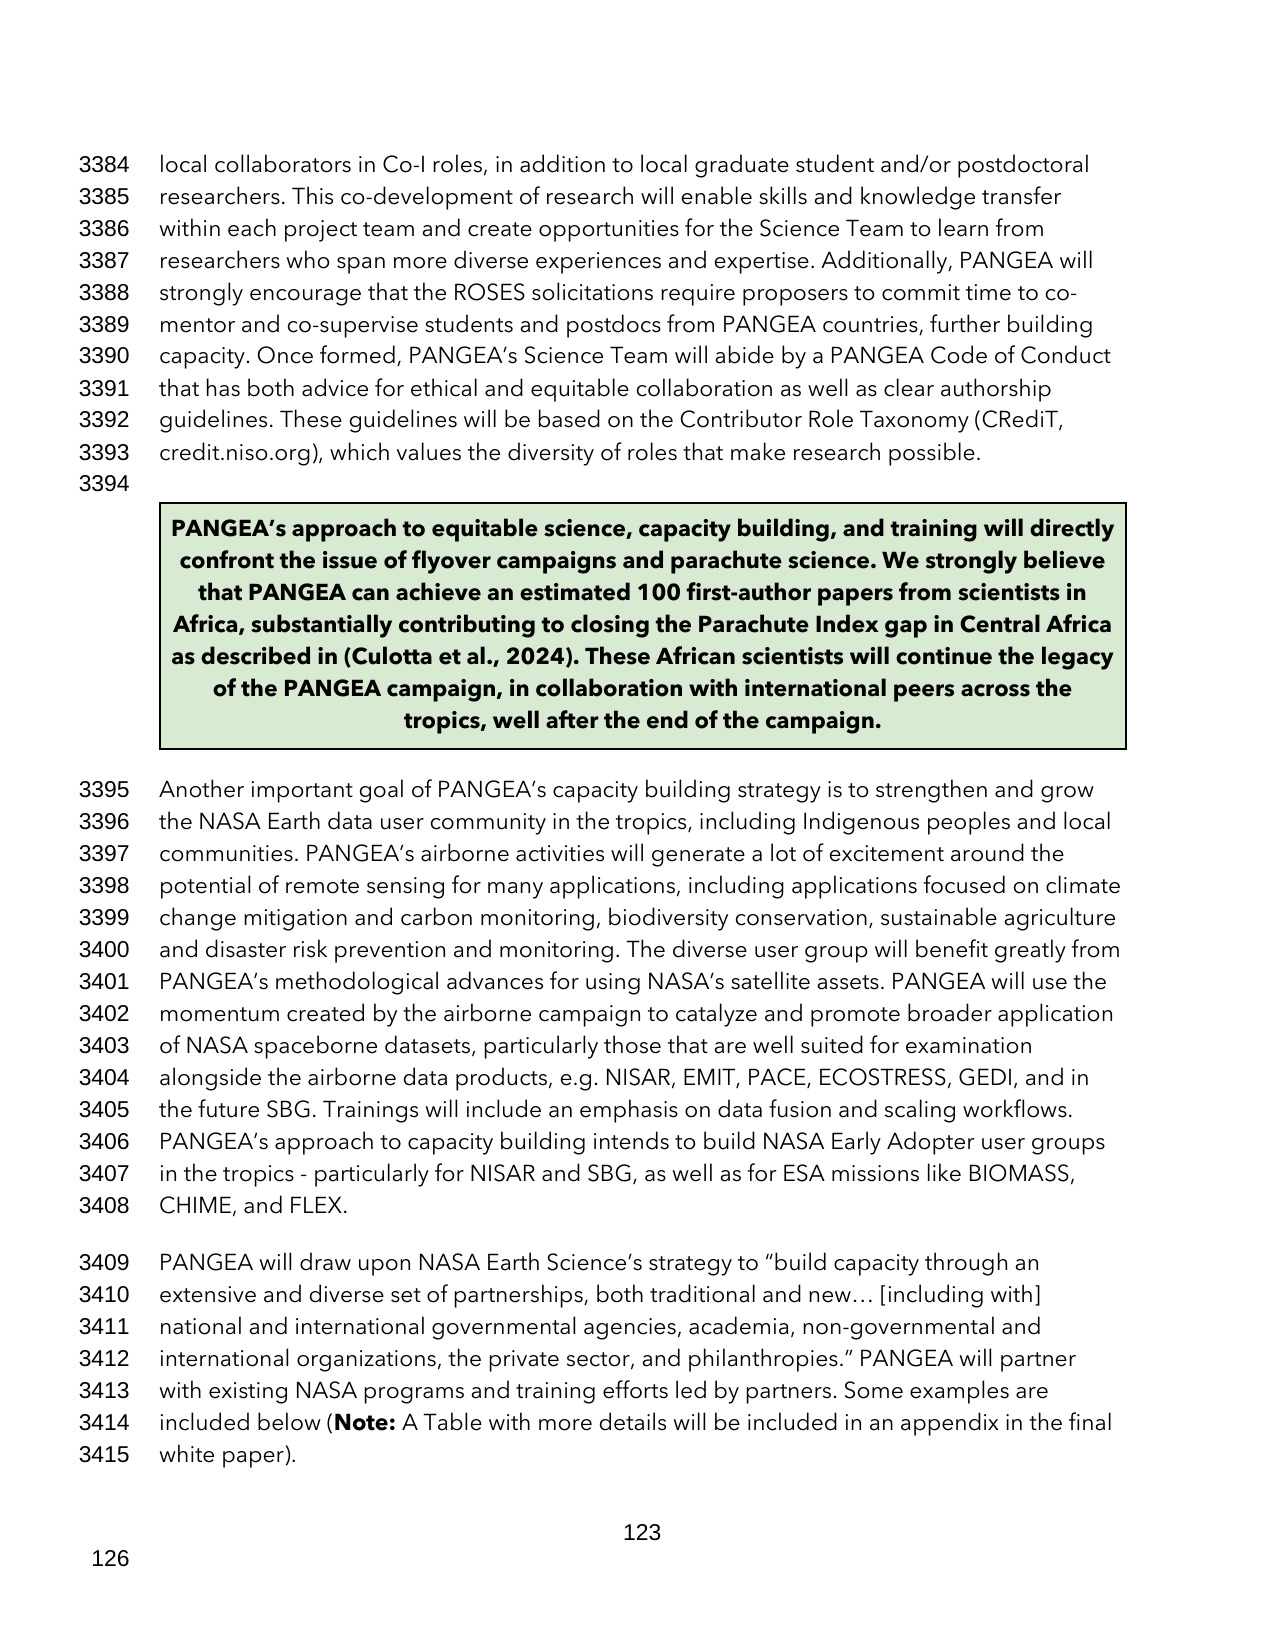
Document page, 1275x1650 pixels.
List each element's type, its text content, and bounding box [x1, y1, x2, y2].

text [159, 150, 1125, 466]
table_header PANGEA’s approach to equitable science, capacity building, and training will directly confront the issue of flyover campaigns and parachute science. We strongly believe that PANGEA can achieve an estimated 100 first-author papers from scientists in Africa, substantially contributing to closing the Parachute Index gap in Central Africa as described in (Culotta et al., 2024). These African scientists will continue the legacy of the PANGEA campaign, in collaboration with international peers across the tropics, well after the end of the campaign. [161, 504, 1125, 748]
text PANGEA will draw upon NASA Earth Science’s strategy to “build capacity through an extensive and diverse set of partnerships, both traditional and new… [including with] national and international governmental agencies, academia, non-governmental and international organizations, the private sector, and philanthropies.” PANGEA will partner with existing NASA programs and training efforts led by partners. Some examples are included below (Note: A Table with more details will be included in an appendix in the final white paper). [159, 1248, 1125, 1468]
text Another important goal of PANGEA’s capacity building strategy is to strengthen and grow the NASA Earth data user community in the tropics, including Indigenous peoples and local communities. PANGEA’s airborne activities will generate a lot of excitement around the potential of remote sensing for many applications, including applications focused on climate change mitigation and carbon monitoring, biodiversity conservation, sustainable agriculture and disaster risk prevention and monitoring. The diverse user group will benefit greatly from PANGEA’s methodological advances for using NASA’s satellite assets. PANGEA will use the momentum created by the airborne campaign to catalyze and promote broader application of NASA spaceborne datasets, particularly those that are well suited for examination alongside the airborne data products, e.g. NISAR, EMIT, PACE, ECOSTRESS, GEDI, and in the future SBG. Trainings will include an emphasis on data fusion and scaling workflows. PANGEA’s approach to capacity building intends to build NASA Early Adopter user groups in the tropics - particularly for NISAR and SBG, as well as for ESA missions like BIOMASS, CHIME, and FLEX. [159, 775, 1125, 1219]
